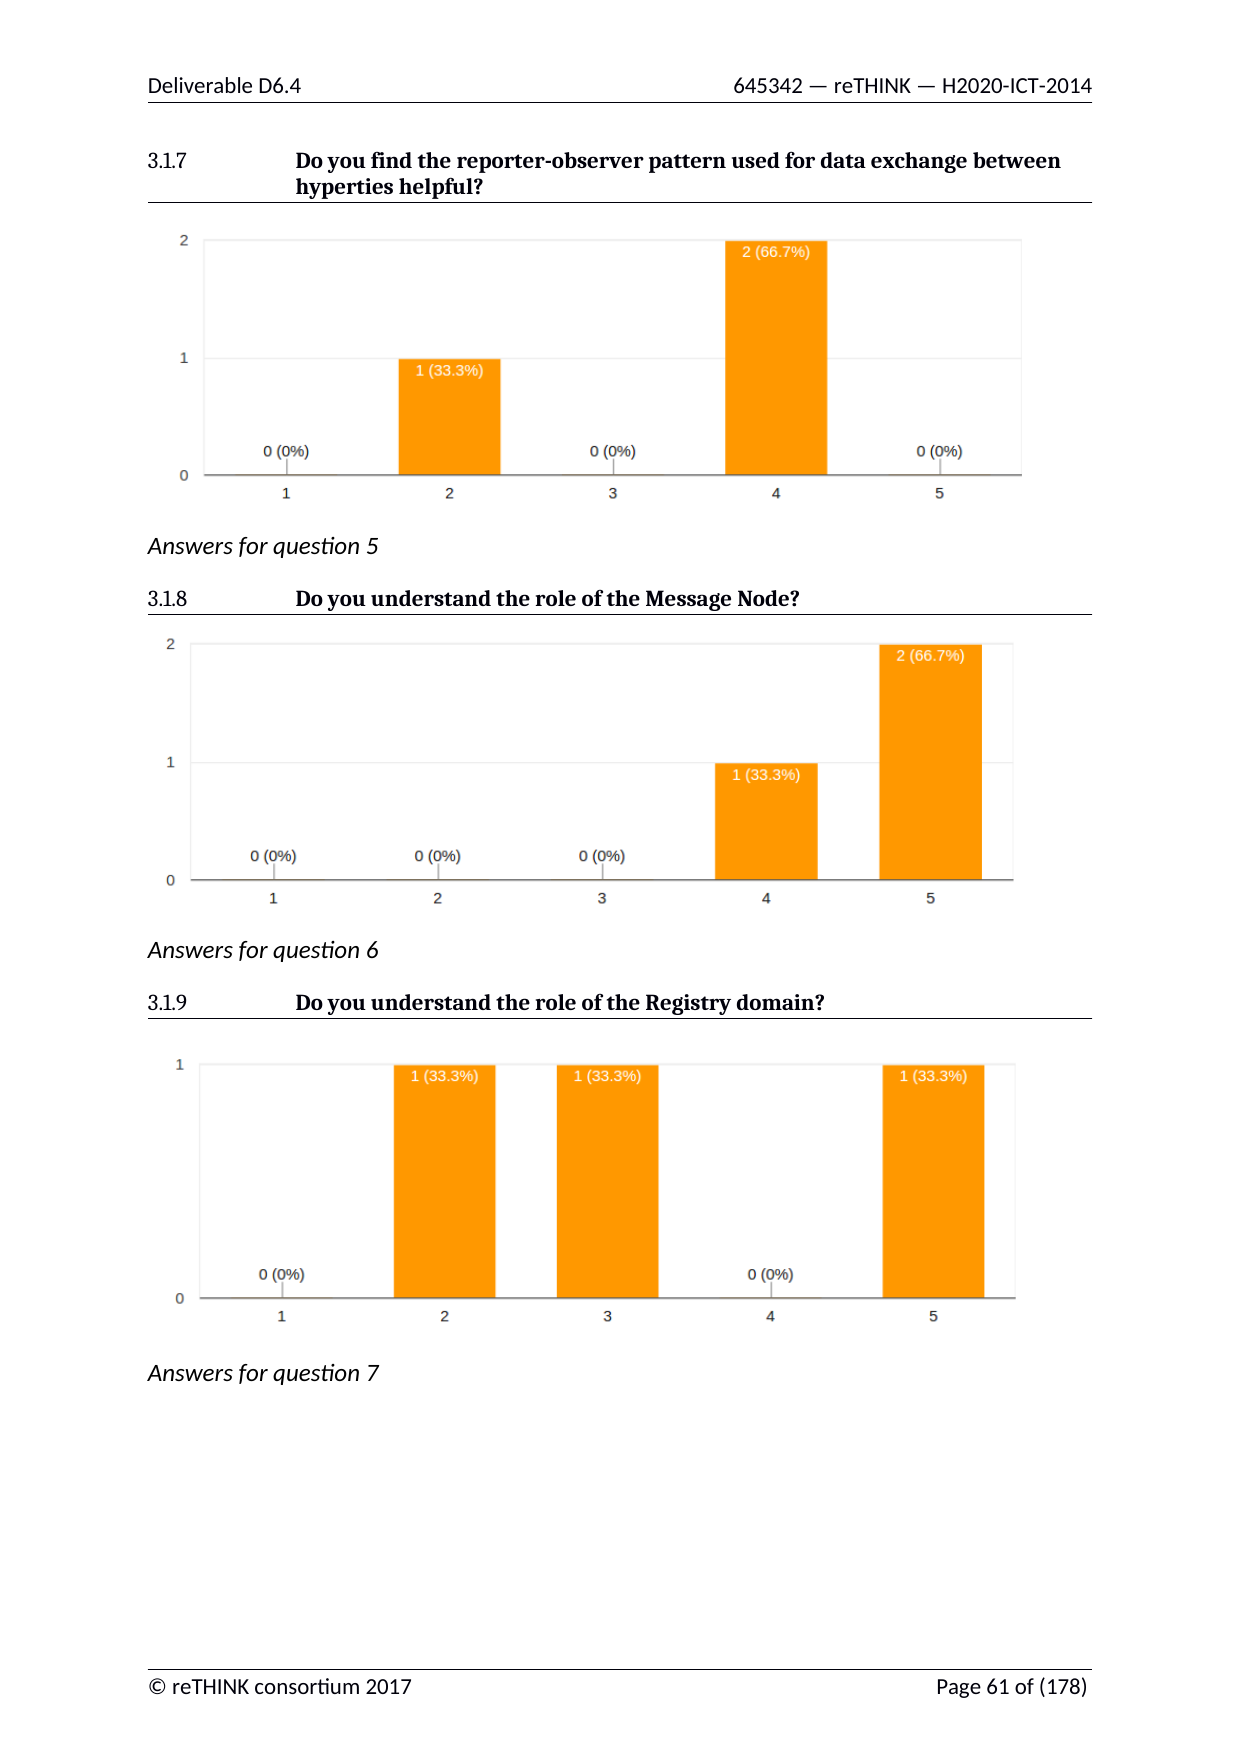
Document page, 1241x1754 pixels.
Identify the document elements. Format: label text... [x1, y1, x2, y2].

picture [147, 627, 1023, 914]
picture [147, 216, 1023, 510]
text Answers for question 6 [148, 934, 1092, 965]
subtitle Do you find the reporter-observer pattern used for data exchange between hyperties helpful? [148, 148, 1092, 202]
text Answers for question 5 [148, 530, 1092, 561]
subtitle Do you understand the role of the Registry domain? [148, 990, 1092, 1018]
picture [147, 1031, 1023, 1336]
text Answers for question 7 [148, 1357, 1092, 1387]
subtitle Do you understand the role of the Message Node? [148, 586, 1092, 614]
